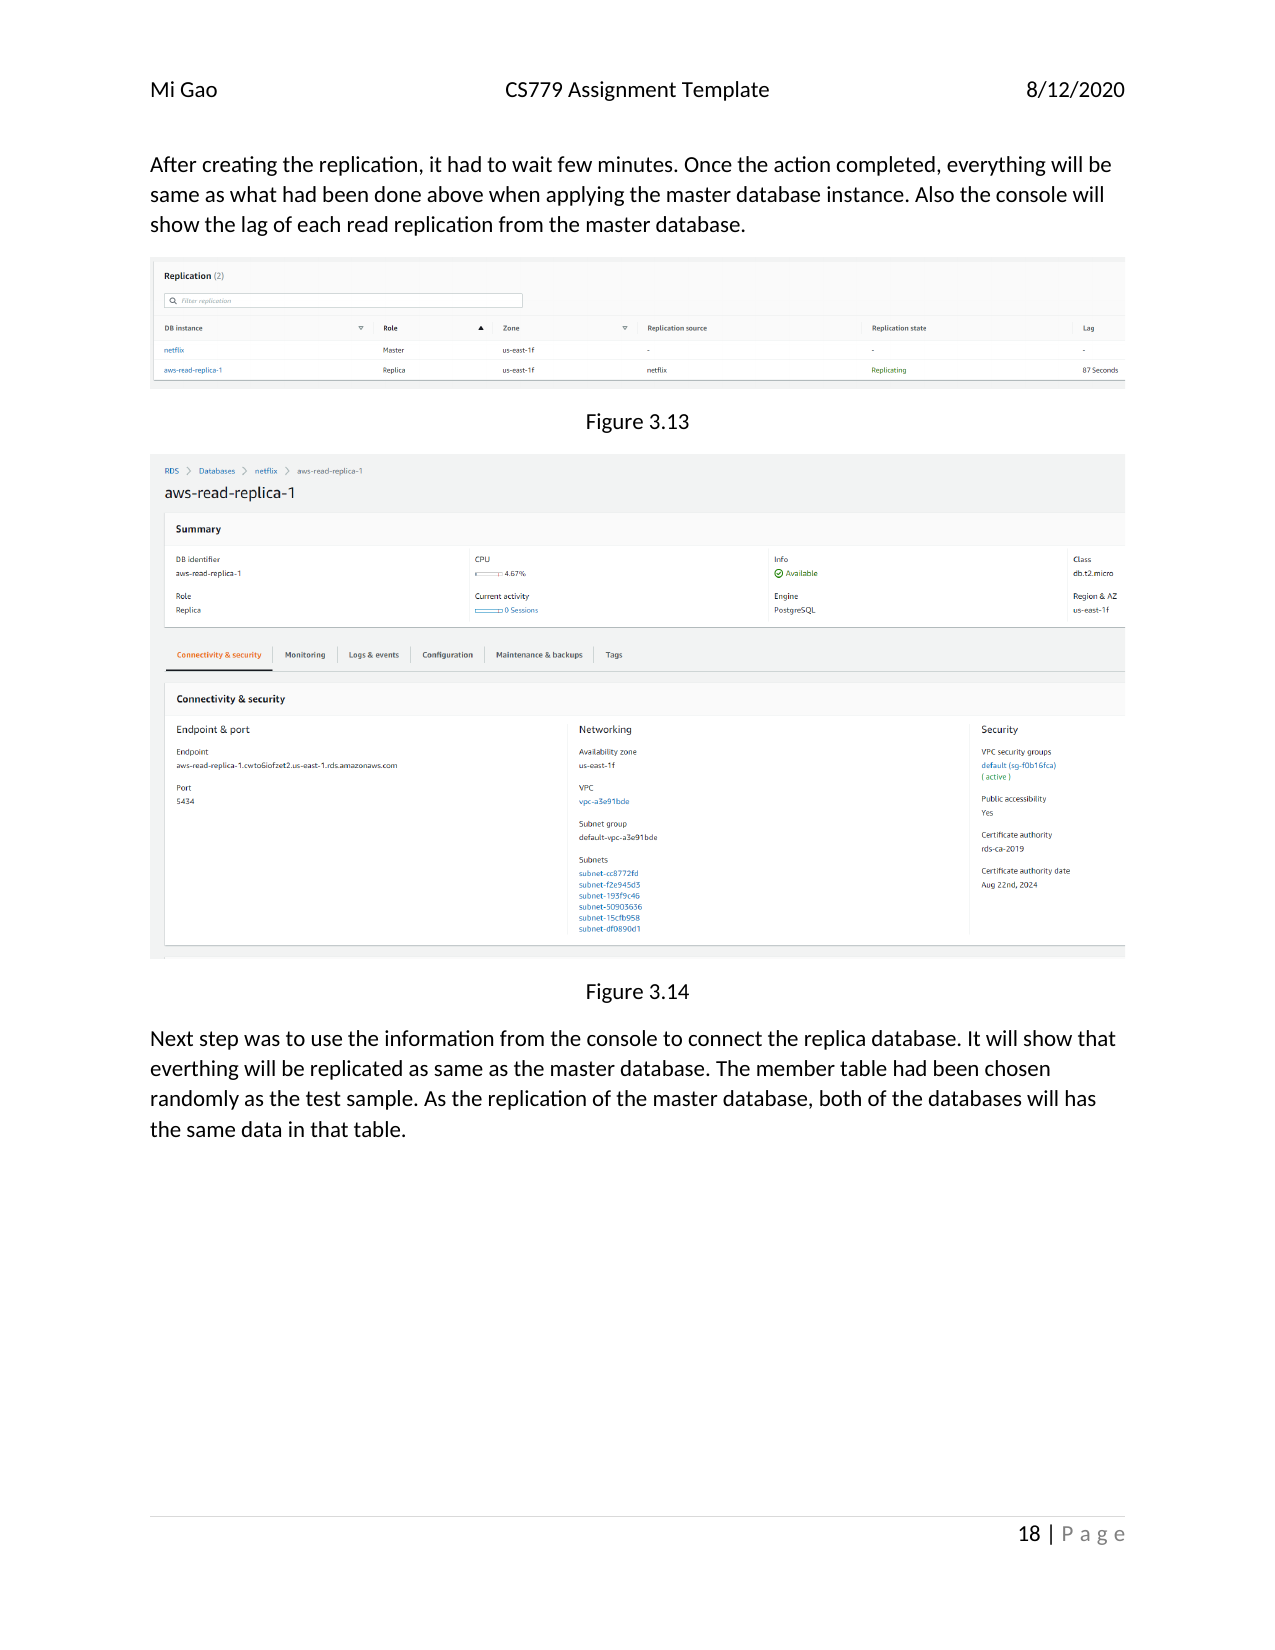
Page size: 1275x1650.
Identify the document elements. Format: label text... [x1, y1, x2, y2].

text After creating the replication, it had to wait few minutes. Once the action completed, everything will be same as what had been done above when applying the master database instance. Also the console will show the lag of each read replication from the master database. [150, 150, 1125, 238]
picture [150, 257, 1125, 389]
text Next step was to use the information from the console to connect the replica database. It will show that everthing will be replicated as same as the master database. The member table had been chosen randomly as the test sample. As the replication of the master database, both of the databases will has the same data in that table. [150, 1024, 1125, 1143]
picture [150, 454, 1125, 959]
text Figure 3.13 [150, 407, 1125, 436]
text Figure 3.14 [150, 977, 1125, 1005]
